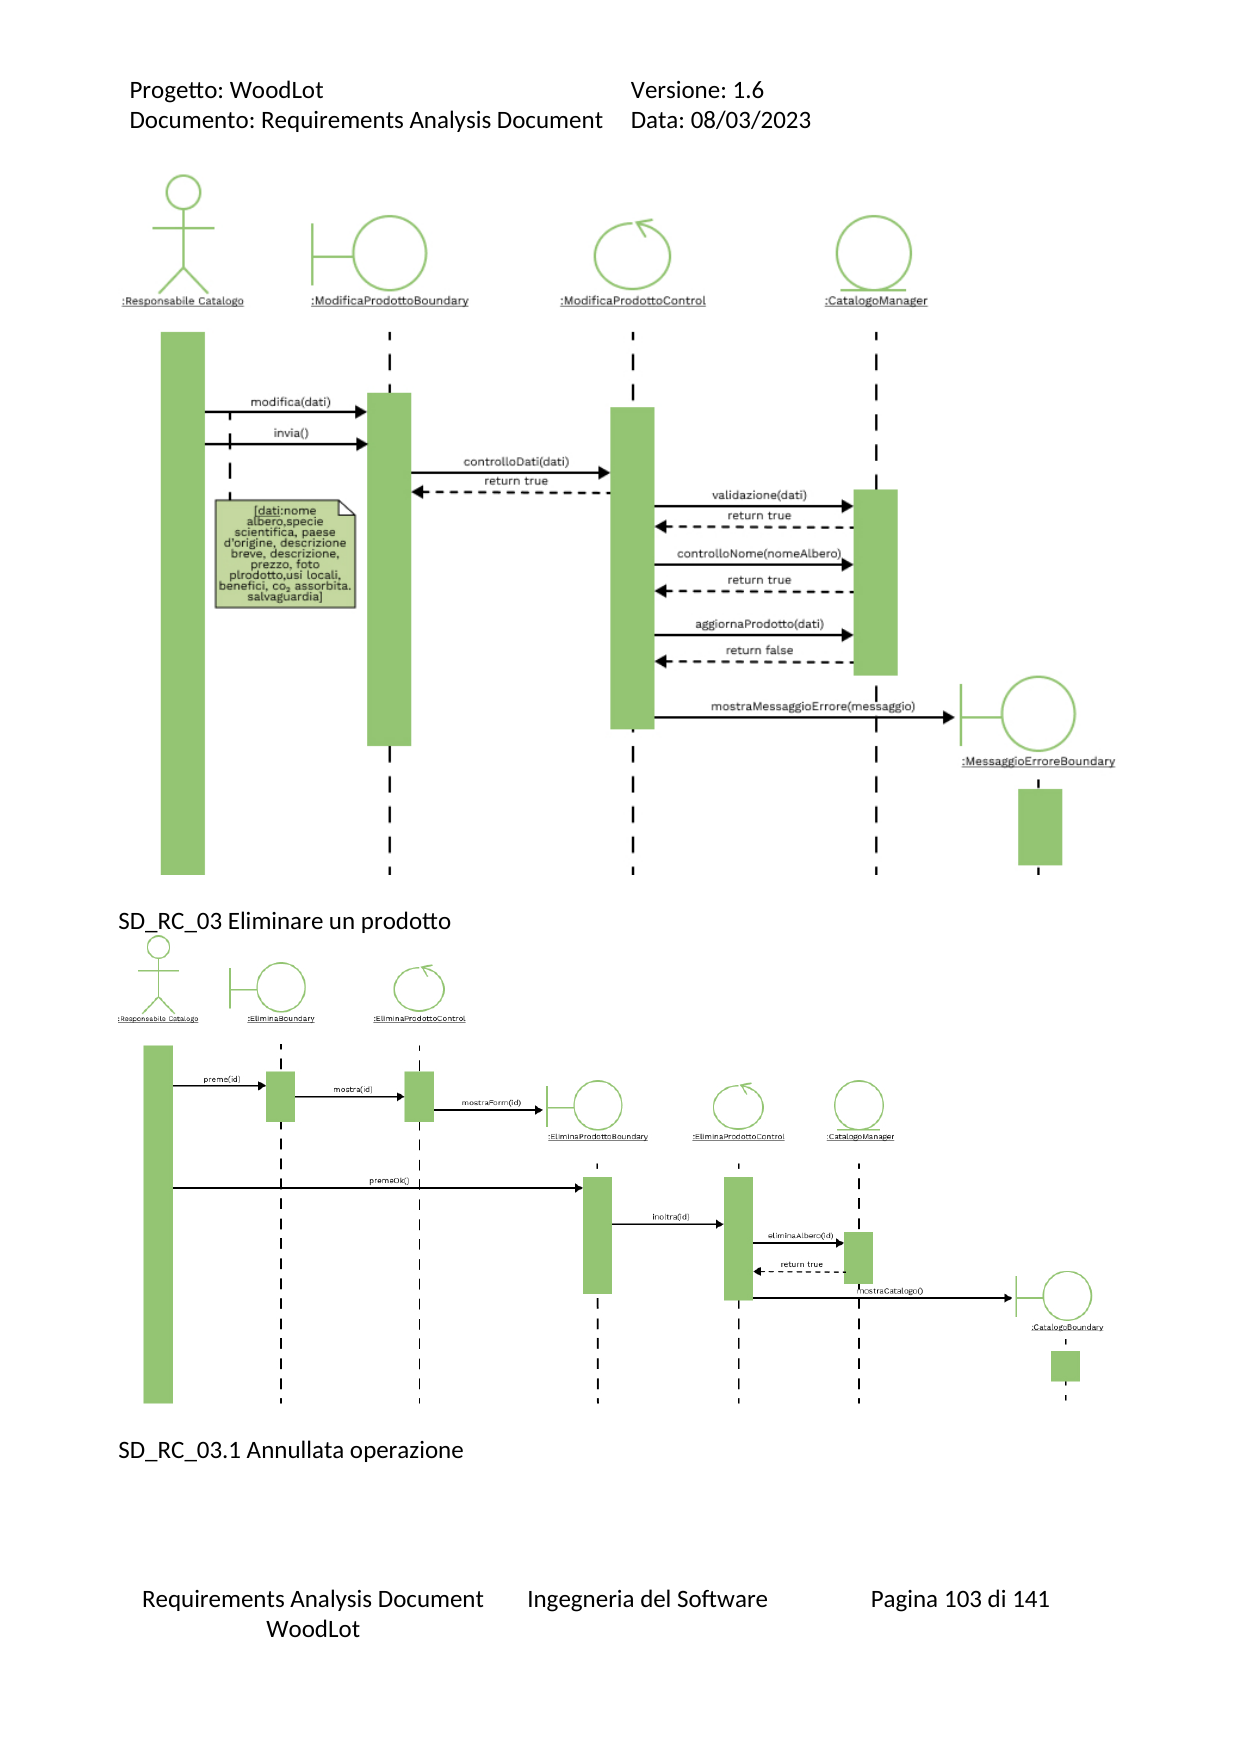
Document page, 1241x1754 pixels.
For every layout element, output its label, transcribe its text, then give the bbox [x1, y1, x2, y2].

text SD_RC_03.1 Annullata operazione [118, 1434, 1122, 1465]
picture [118, 935, 1122, 1404]
text SD_RC_03 Eliminare un prodotto [118, 905, 1122, 935]
picture [118, 165, 1122, 875]
